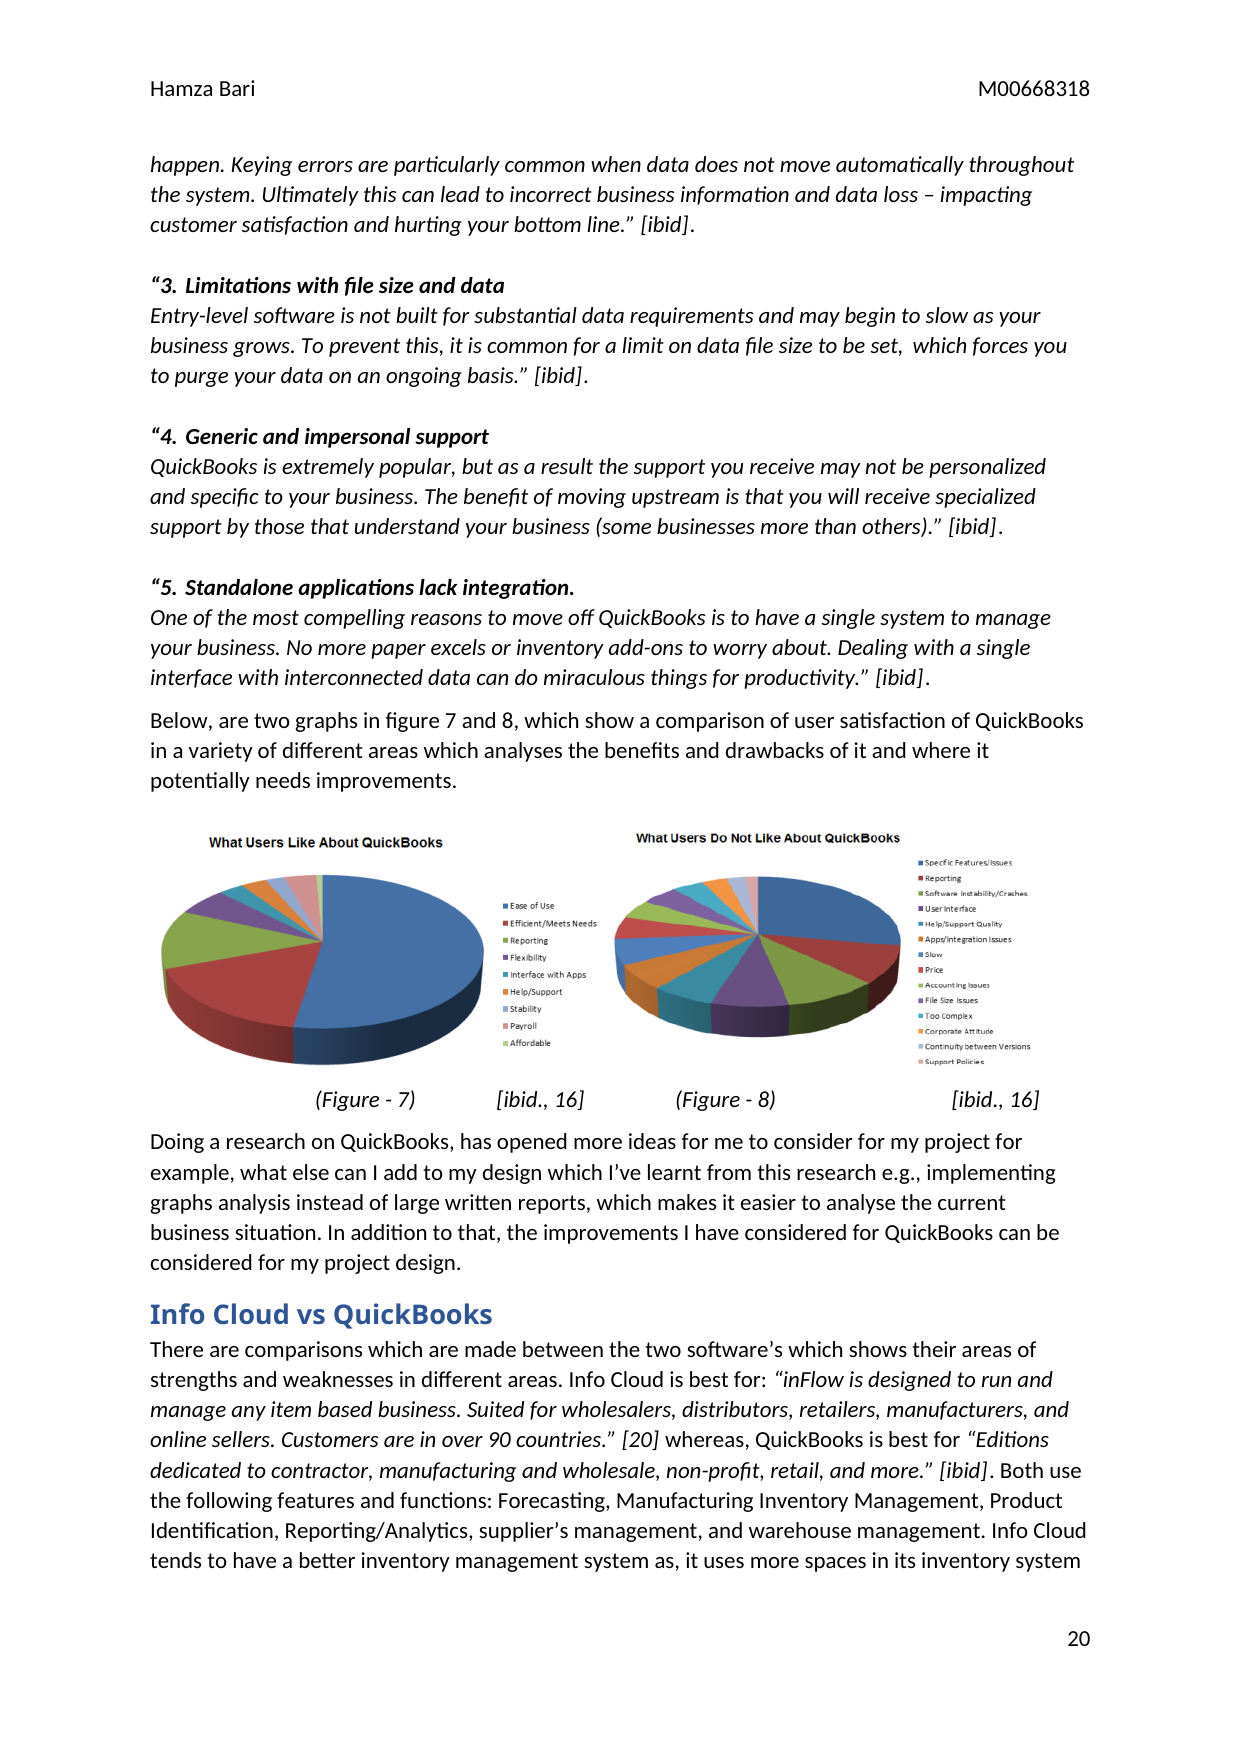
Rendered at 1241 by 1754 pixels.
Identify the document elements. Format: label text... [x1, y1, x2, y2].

text (Figure - 7) [ibid., 16] (Figure - 8) [ibid., 16] [150, 1085, 1090, 1113]
text “4. Generic and impersonal support [150, 422, 1090, 450]
text Entry-level software is not built for substantial data requirements and may begin to slow as your business grows. To prevent this, it is common for a limit on data file size to be set, which forces you to purge your data on an ongoing basis.” [ibid]. [150, 301, 1090, 389]
text Below, are two graphs in figure 7 and 8, which show a comparison of user satisfaction of QuickBooks in a variety of different areas which analyses the benefits and drawbacks of it and where it potentially needs improvements. [150, 706, 1090, 795]
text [150, 1335, 1090, 1574]
text Doing a research on QuickBooks, has opened more ideas for me to consider for my project for example, what else can I add to my design which I’ve learnt from this research e.g., implementing graphs analysis instead of large written reports, which makes it easier to analyse the current business situation. In addition to that, the improvements I have considered for QuickBooks can be considered for my project design. [150, 1127, 1090, 1276]
text “3. Limitations with file size and data [150, 271, 1090, 299]
picture [603, 827, 1034, 1083]
picture [150, 831, 599, 1083]
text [150, 150, 1090, 238]
text “5. Standalone applications lack integration. [150, 573, 1090, 601]
text One of the most compelling reasons to move off QuickBooks is to have a single system to manage your business. No more paper excels or inventory add-ons to worry about. Dealing with a single interface with interconnected data can do miraculous things for productivity.” [ibid]. [150, 603, 1090, 692]
text QuickBooks is extremely popular, but as a result the support you receive may not be personalized and specific to your business. The benefit of moving upstream is that you will receive specialized support by those that understand your business (some businesses more than others).” [ibid]. [150, 452, 1090, 541]
subtitle Info Cloud vs QuickBooks [150, 1295, 1090, 1332]
